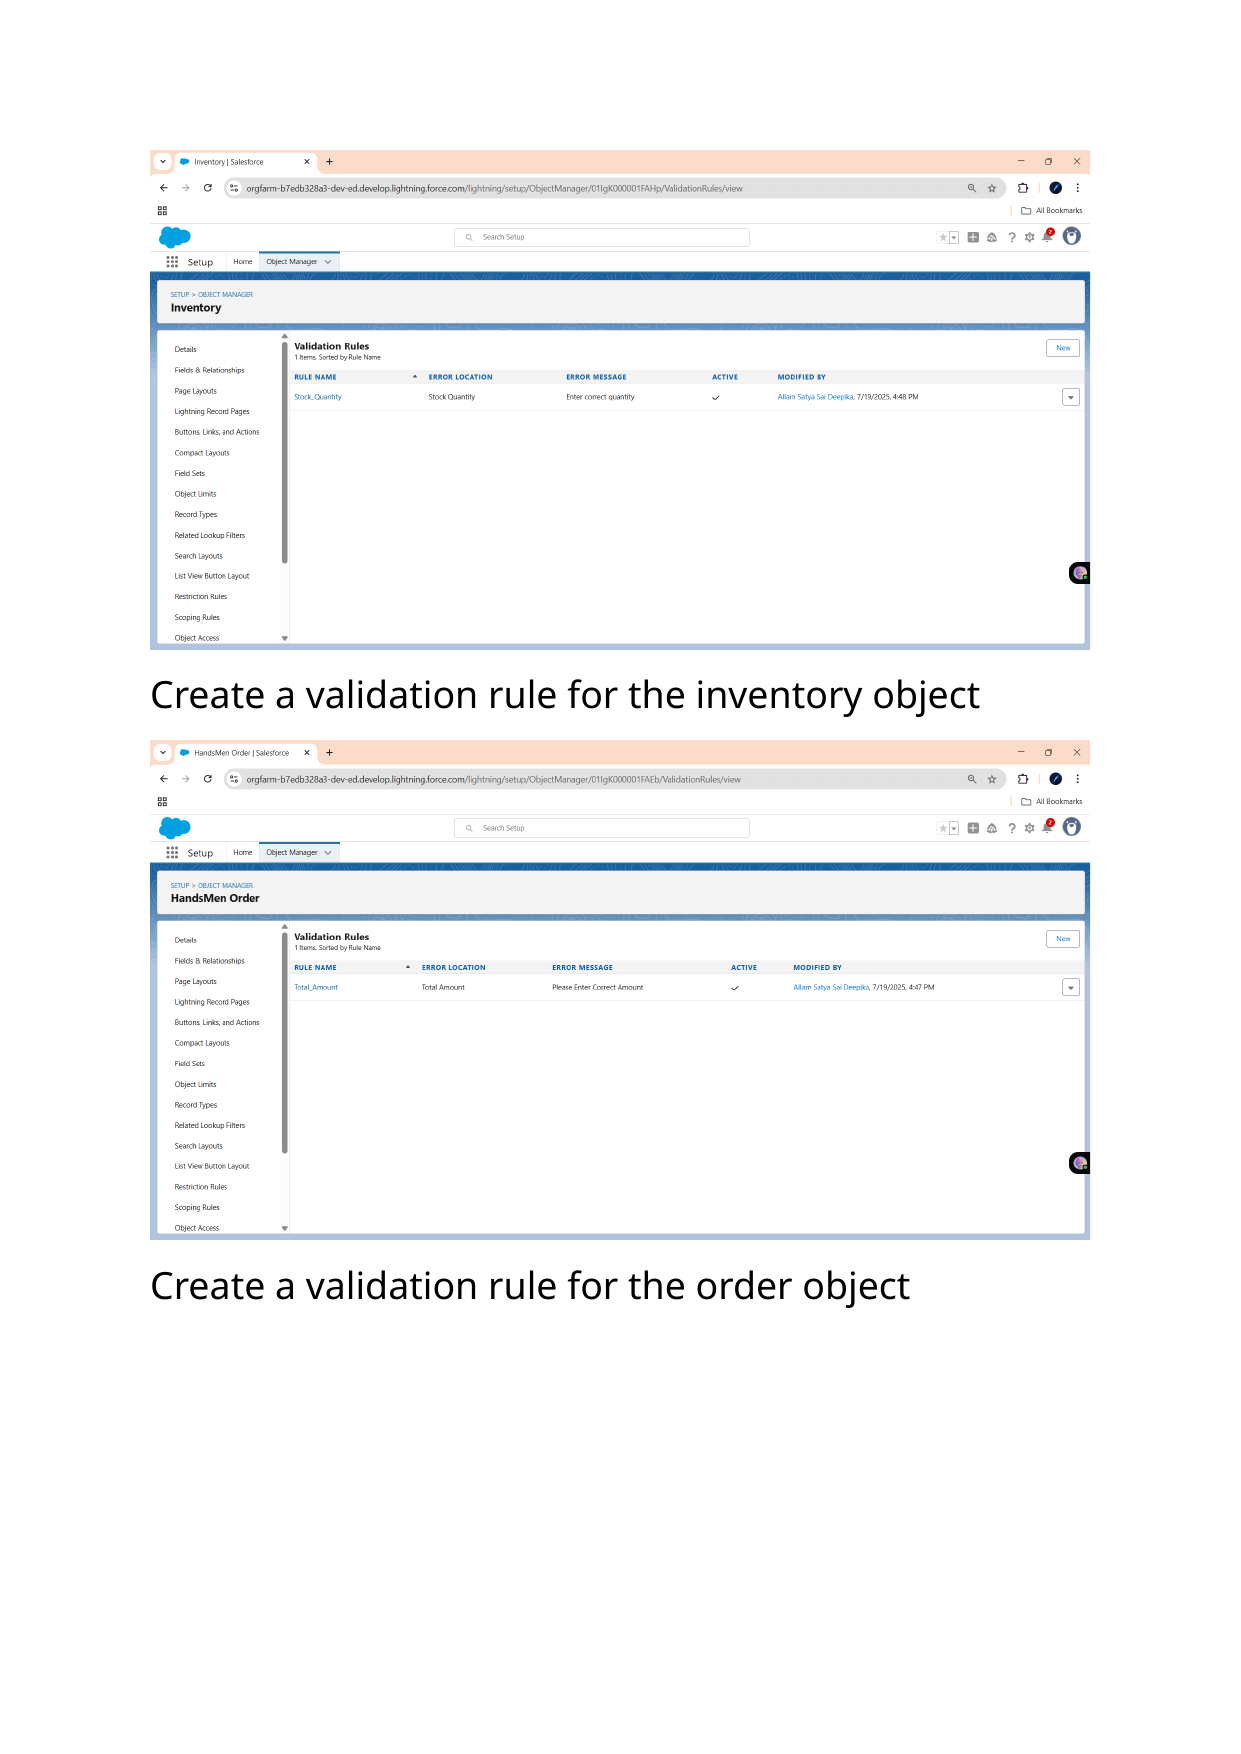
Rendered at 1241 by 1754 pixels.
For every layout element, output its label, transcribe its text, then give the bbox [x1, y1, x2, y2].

picture [150, 740, 1091, 1240]
picture [150, 150, 1091, 650]
text Create a validation rule for the inventory object [150, 669, 1090, 720]
text Create a validation rule for the order object [150, 1259, 1090, 1310]
